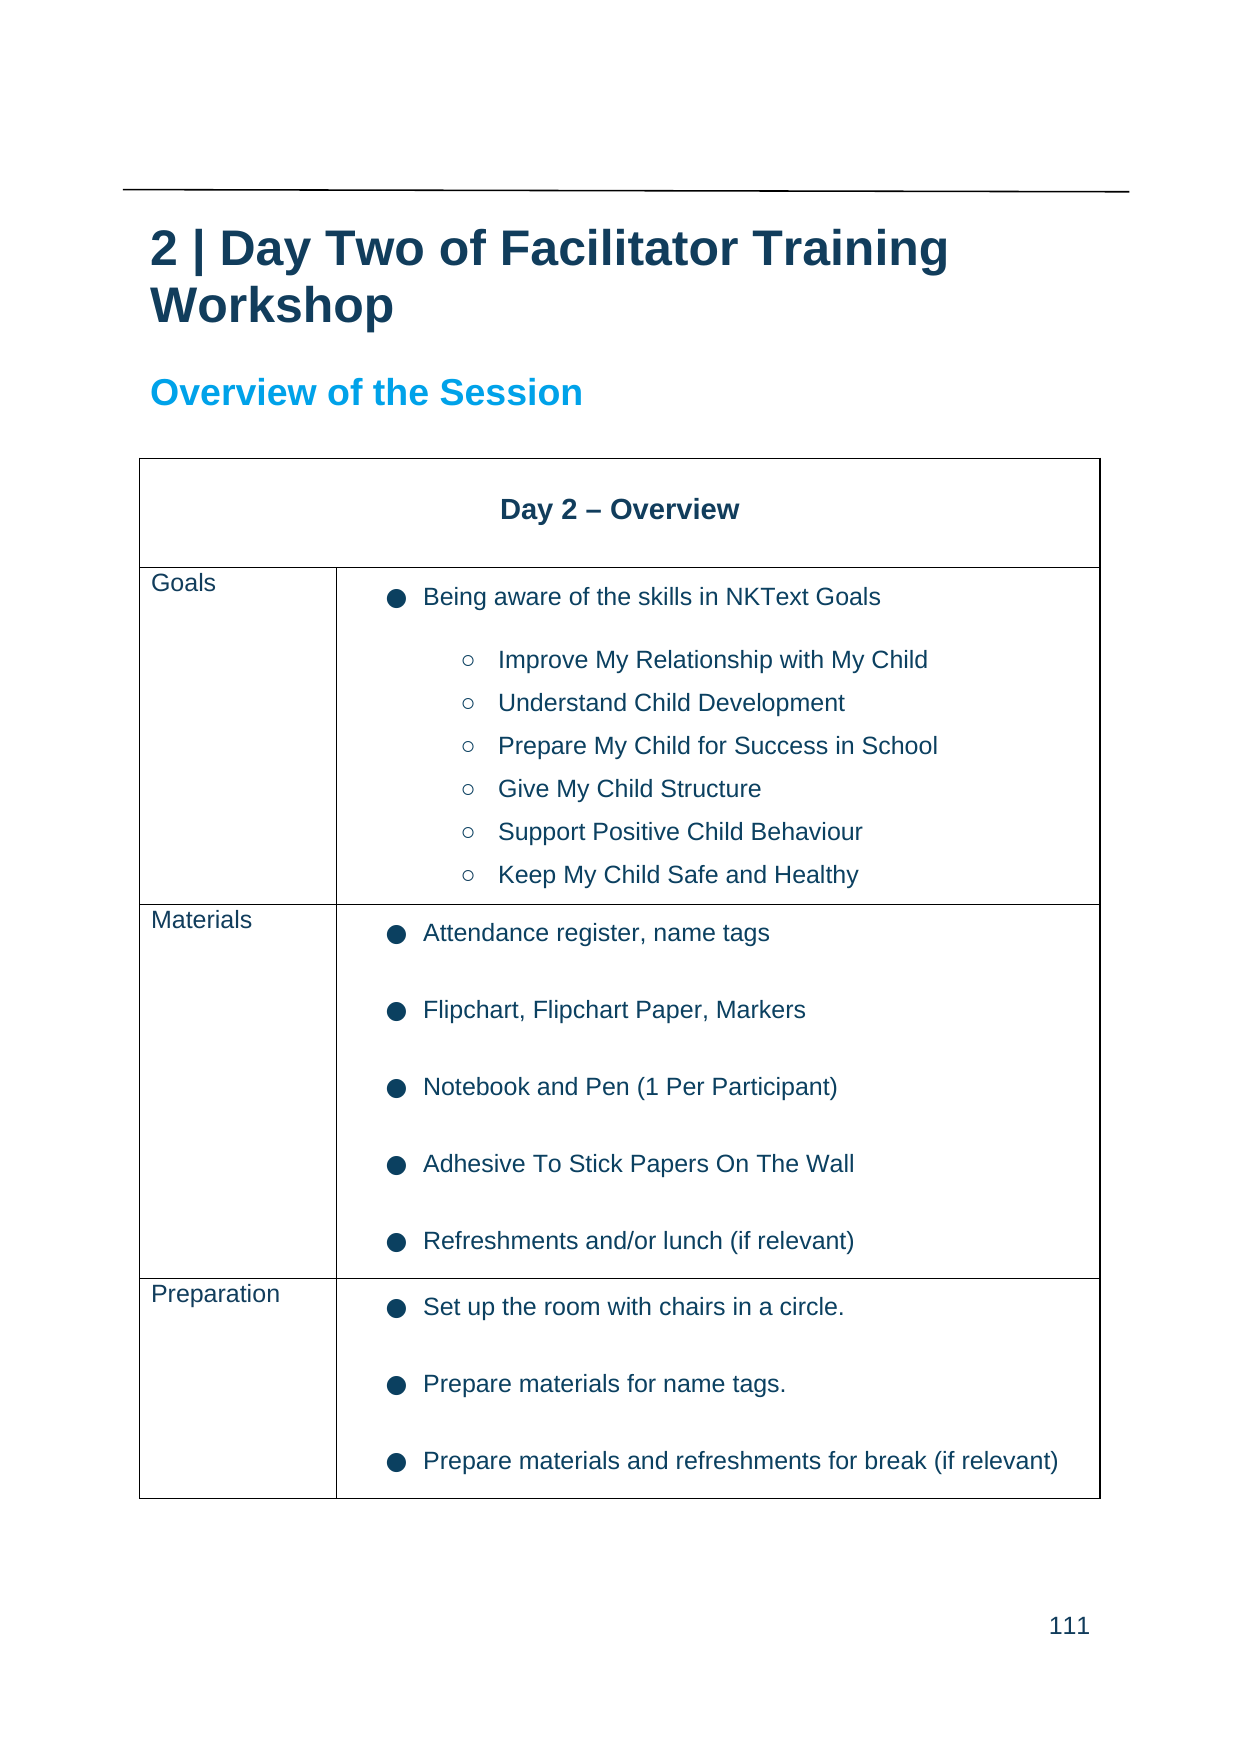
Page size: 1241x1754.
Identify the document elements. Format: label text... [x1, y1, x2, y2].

table_cell Being aware of the skills in NKText Goals Improve My Relationship with My Child Understand Child Development Prepare My Child for Success in School Give My Child Structure Support Positive Child Behaviour Keep My Child Safe and Healthy [337, 568, 1099, 904]
table_cell Goals [140, 568, 336, 904]
table_cell Materials [140, 905, 336, 1278]
table_header Day 2 – Overview [140, 459, 1099, 567]
subtitle Overview of the Session [150, 371, 1090, 414]
table_cell Set up the room with chairs in a circle. Prepare materials for name tags. Prepare materials and refreshments for break (if relevant) [337, 1279, 1099, 1498]
subtitle 2 | Day Two of Facilitator Training Workshop [150, 218, 1090, 333]
table_cell Preparation [140, 1279, 336, 1498]
table_cell Attendance register, name tags Flipchart, Flipchart Paper, Markers Notebook and Pen (1 Per Participant) Adhesive To Stick Papers On The Wall Refreshments and/or lunch (if relevant) [337, 905, 1099, 1278]
